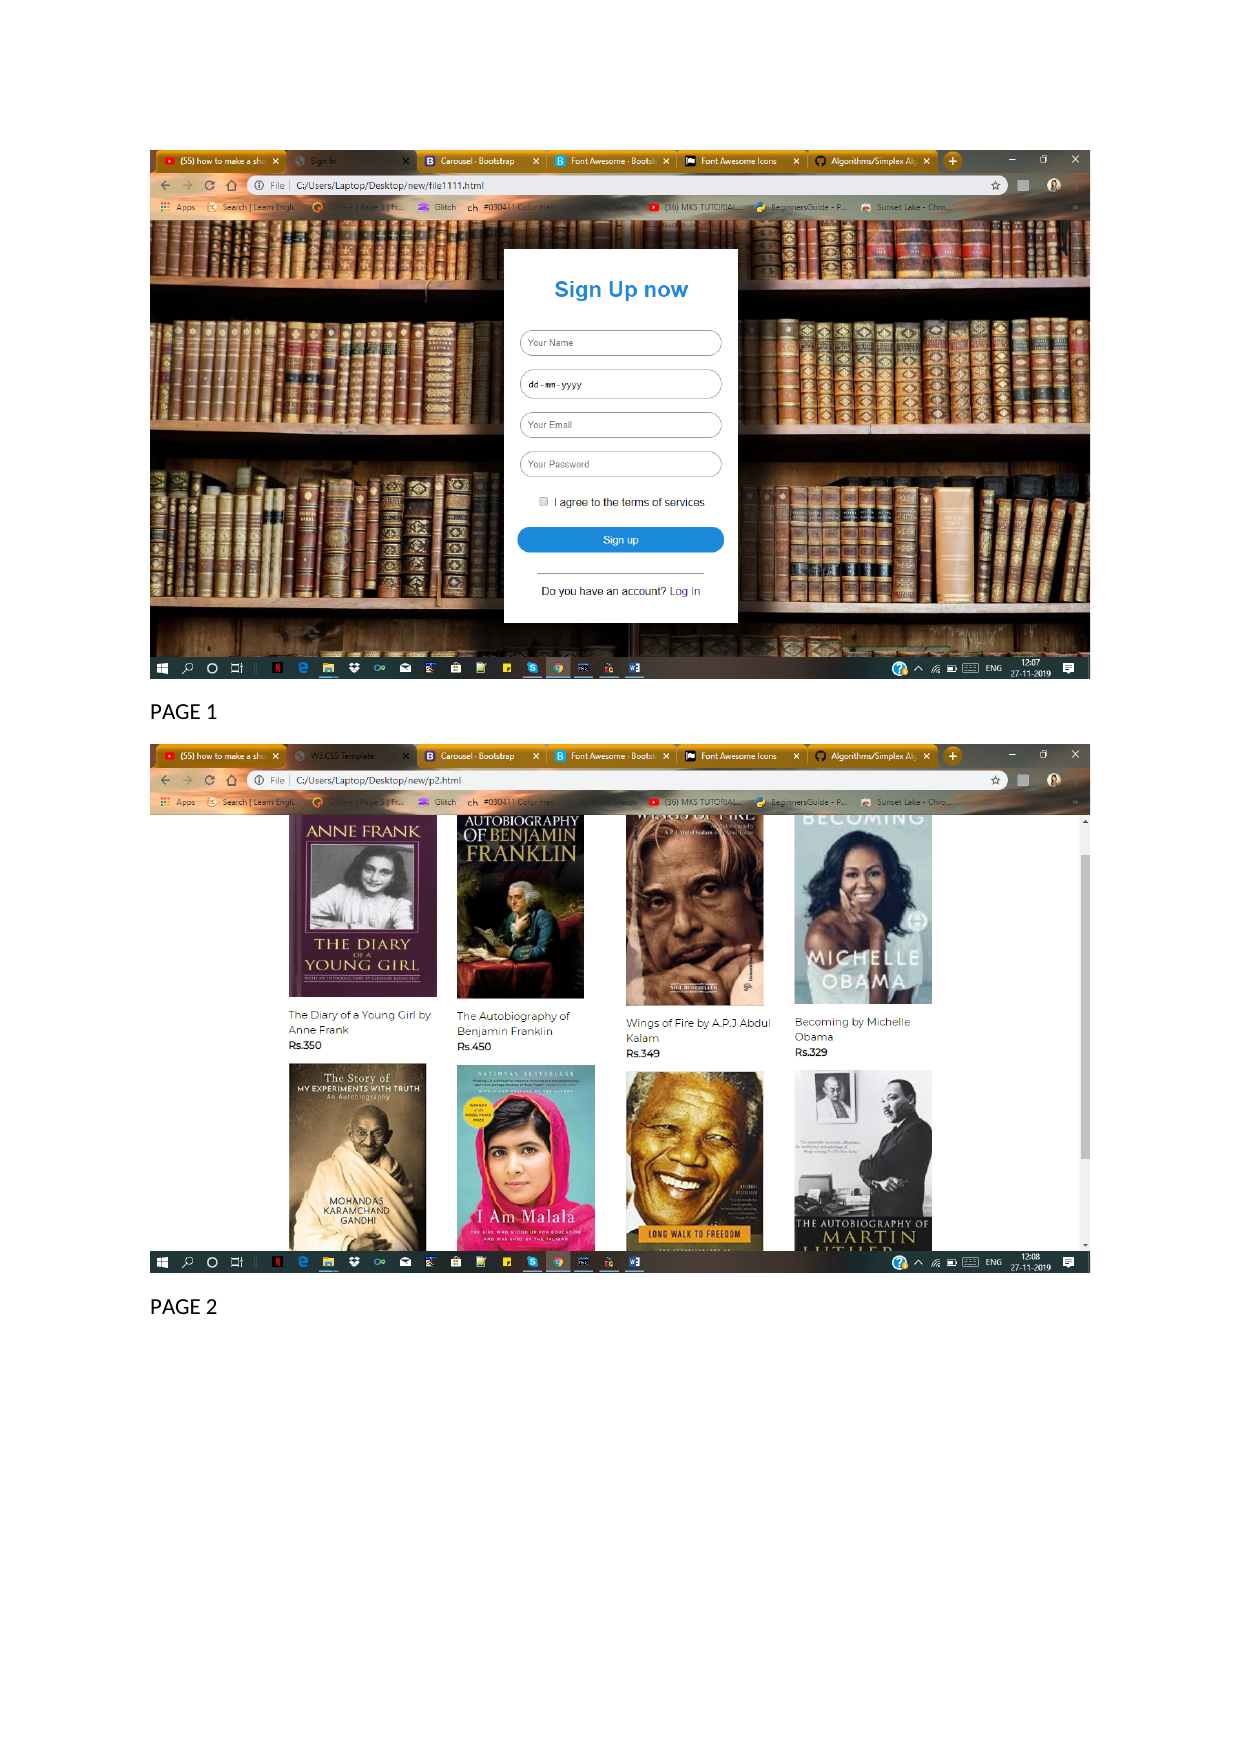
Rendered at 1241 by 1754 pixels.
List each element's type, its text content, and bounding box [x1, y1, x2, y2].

text PAGE 1 [150, 697, 1090, 726]
picture [150, 150, 1091, 679]
picture [150, 744, 1091, 1273]
text PAGE 2 [150, 1292, 1090, 1320]
